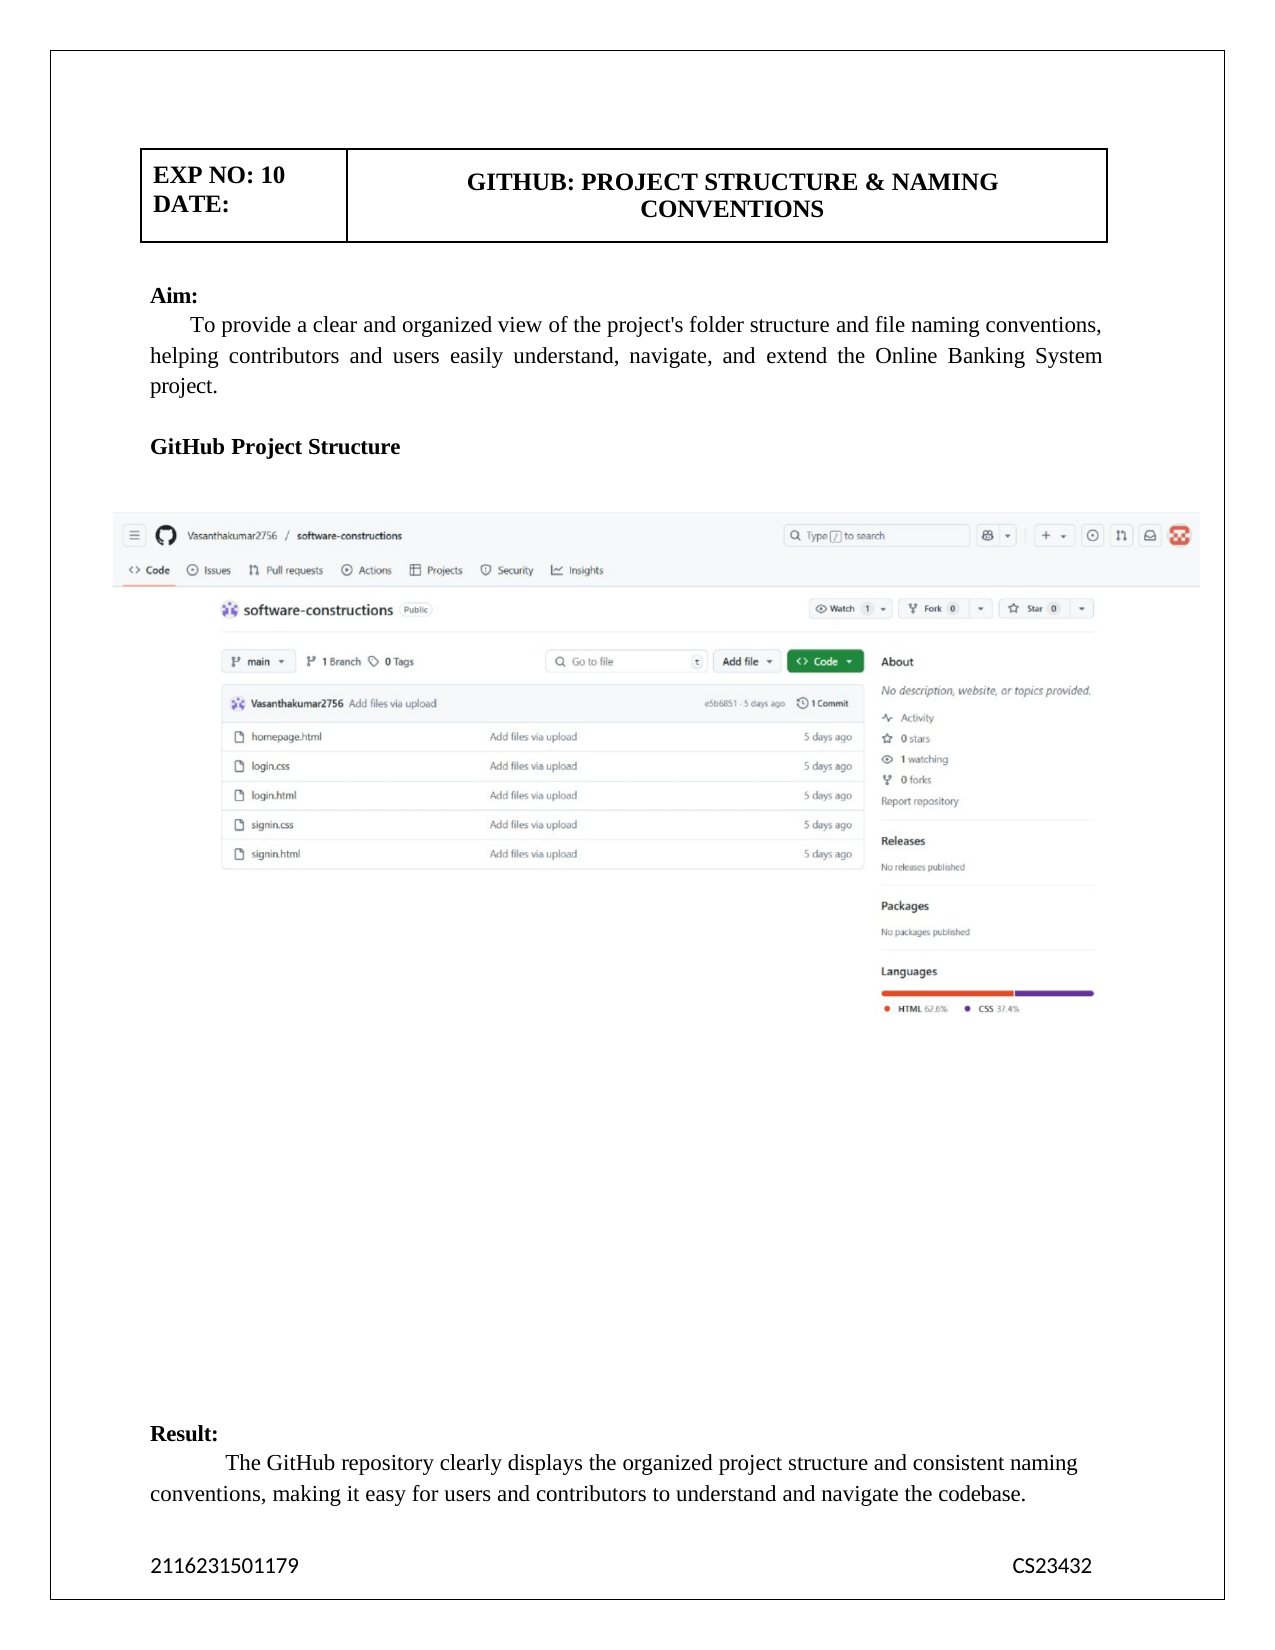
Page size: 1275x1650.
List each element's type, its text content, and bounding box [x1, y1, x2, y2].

table_header EXP NO: 10 DATE: [142, 150, 346, 241]
table_header GITHUB: PROJECT STRUCTURE & NAMING CONVENTIONS [348, 150, 1106, 241]
text Result: [150, 1420, 1200, 1447]
text conventions, making it easy for users and contributors to understand and navigate the codebase. [150, 1480, 1200, 1506]
text The GitHub repository clearly displays the organized project structure and consistent naming [225, 1449, 1200, 1476]
text Aim: [150, 282, 1200, 308]
text GitHub Project Structure [150, 433, 1200, 459]
picture [112, 510, 1200, 1035]
text To provide a clear and organized view of the project's folder structure and file naming conventions, helping contributors and users easily understand, navigate, and extend the Online Banking System project. [150, 312, 1103, 398]
